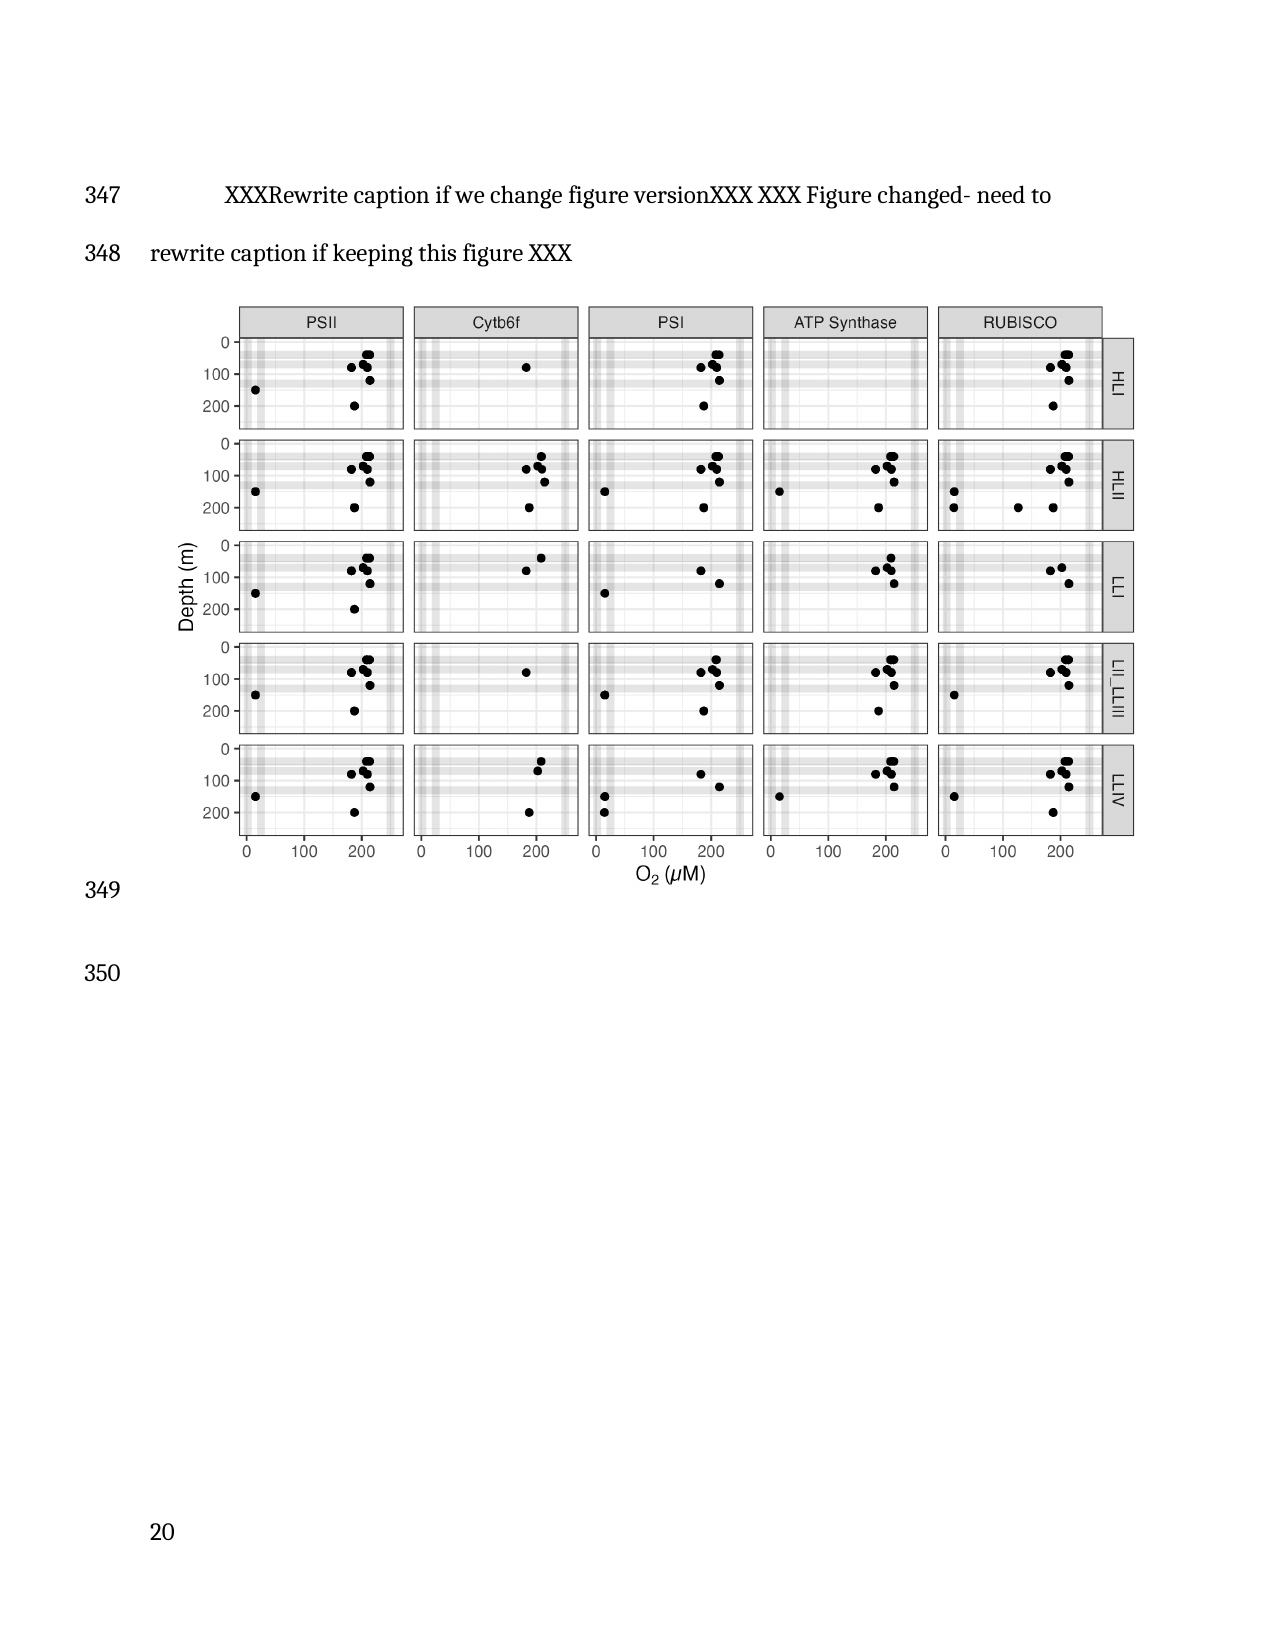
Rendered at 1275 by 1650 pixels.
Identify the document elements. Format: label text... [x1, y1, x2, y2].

picture [168, 296, 1144, 899]
